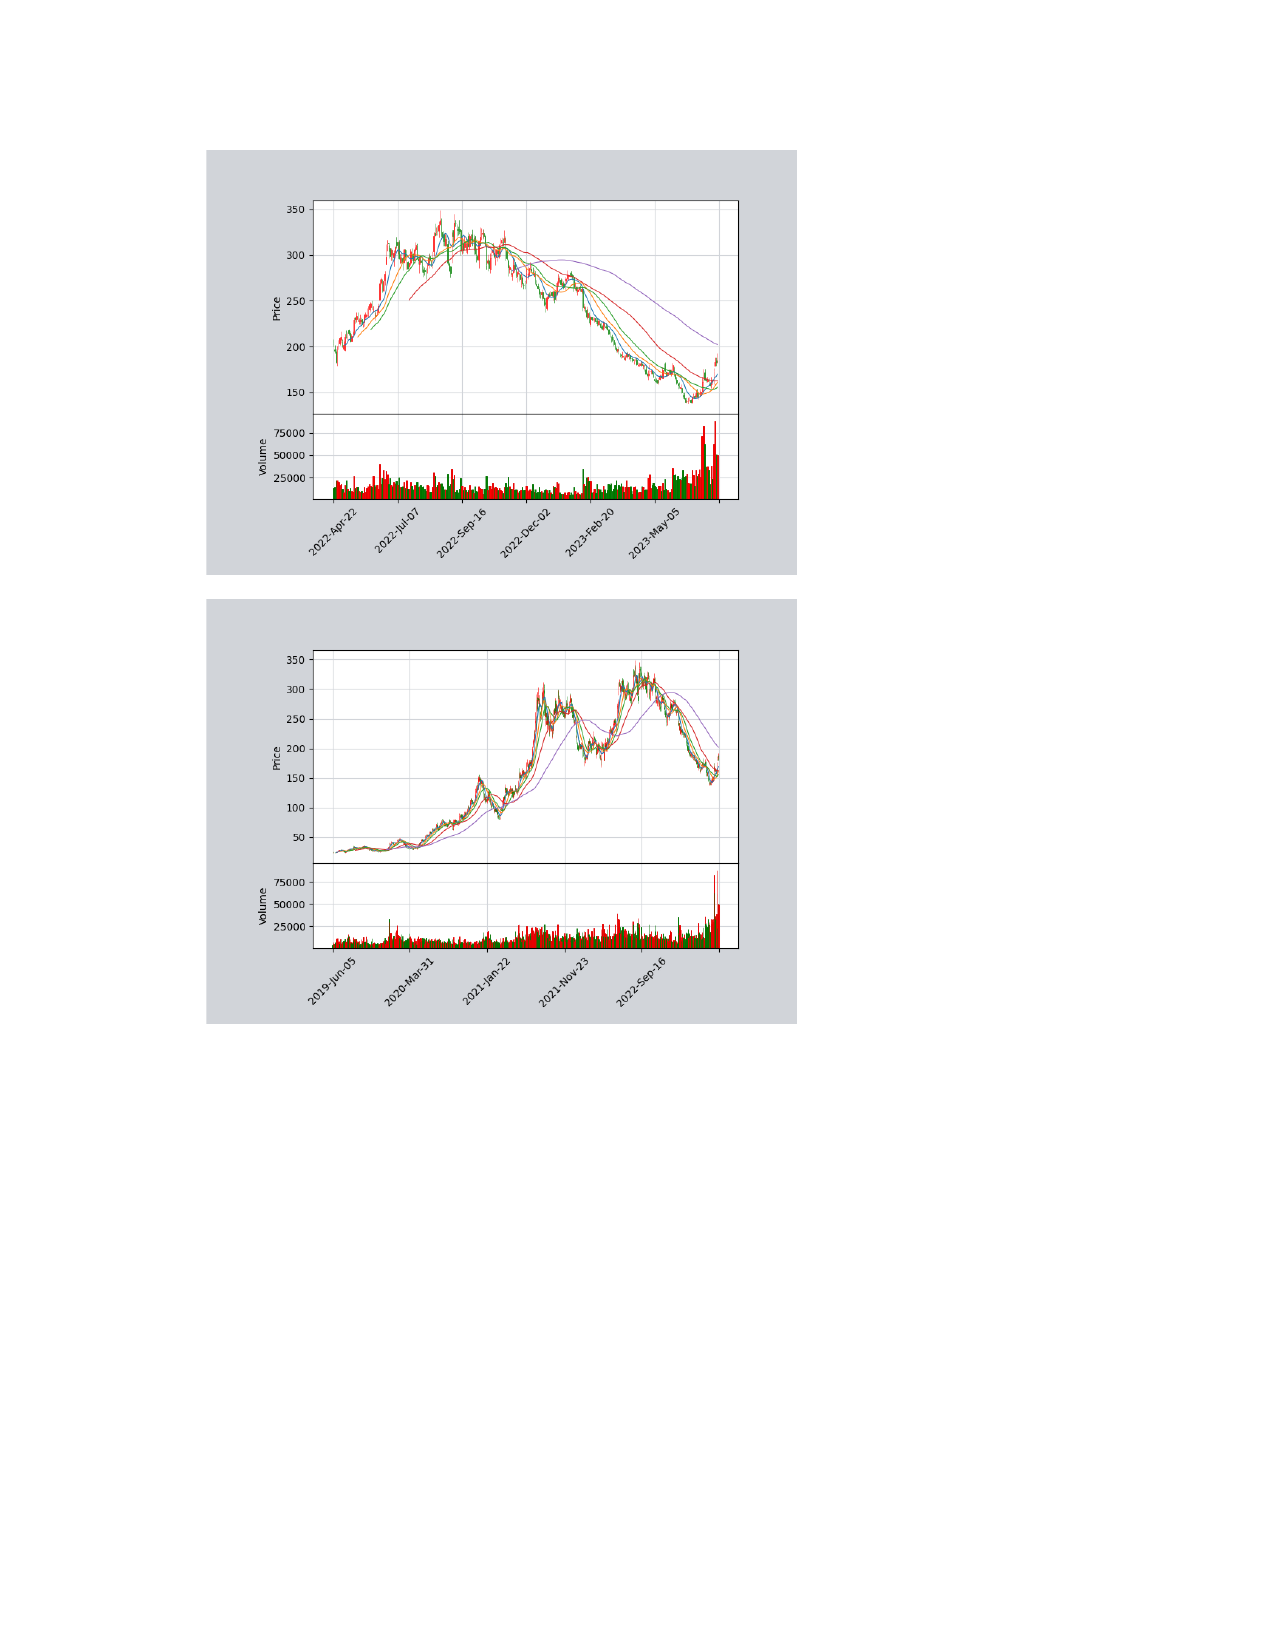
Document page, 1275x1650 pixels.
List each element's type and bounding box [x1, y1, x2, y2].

picture [206, 150, 797, 575]
picture [206, 599, 797, 1024]
